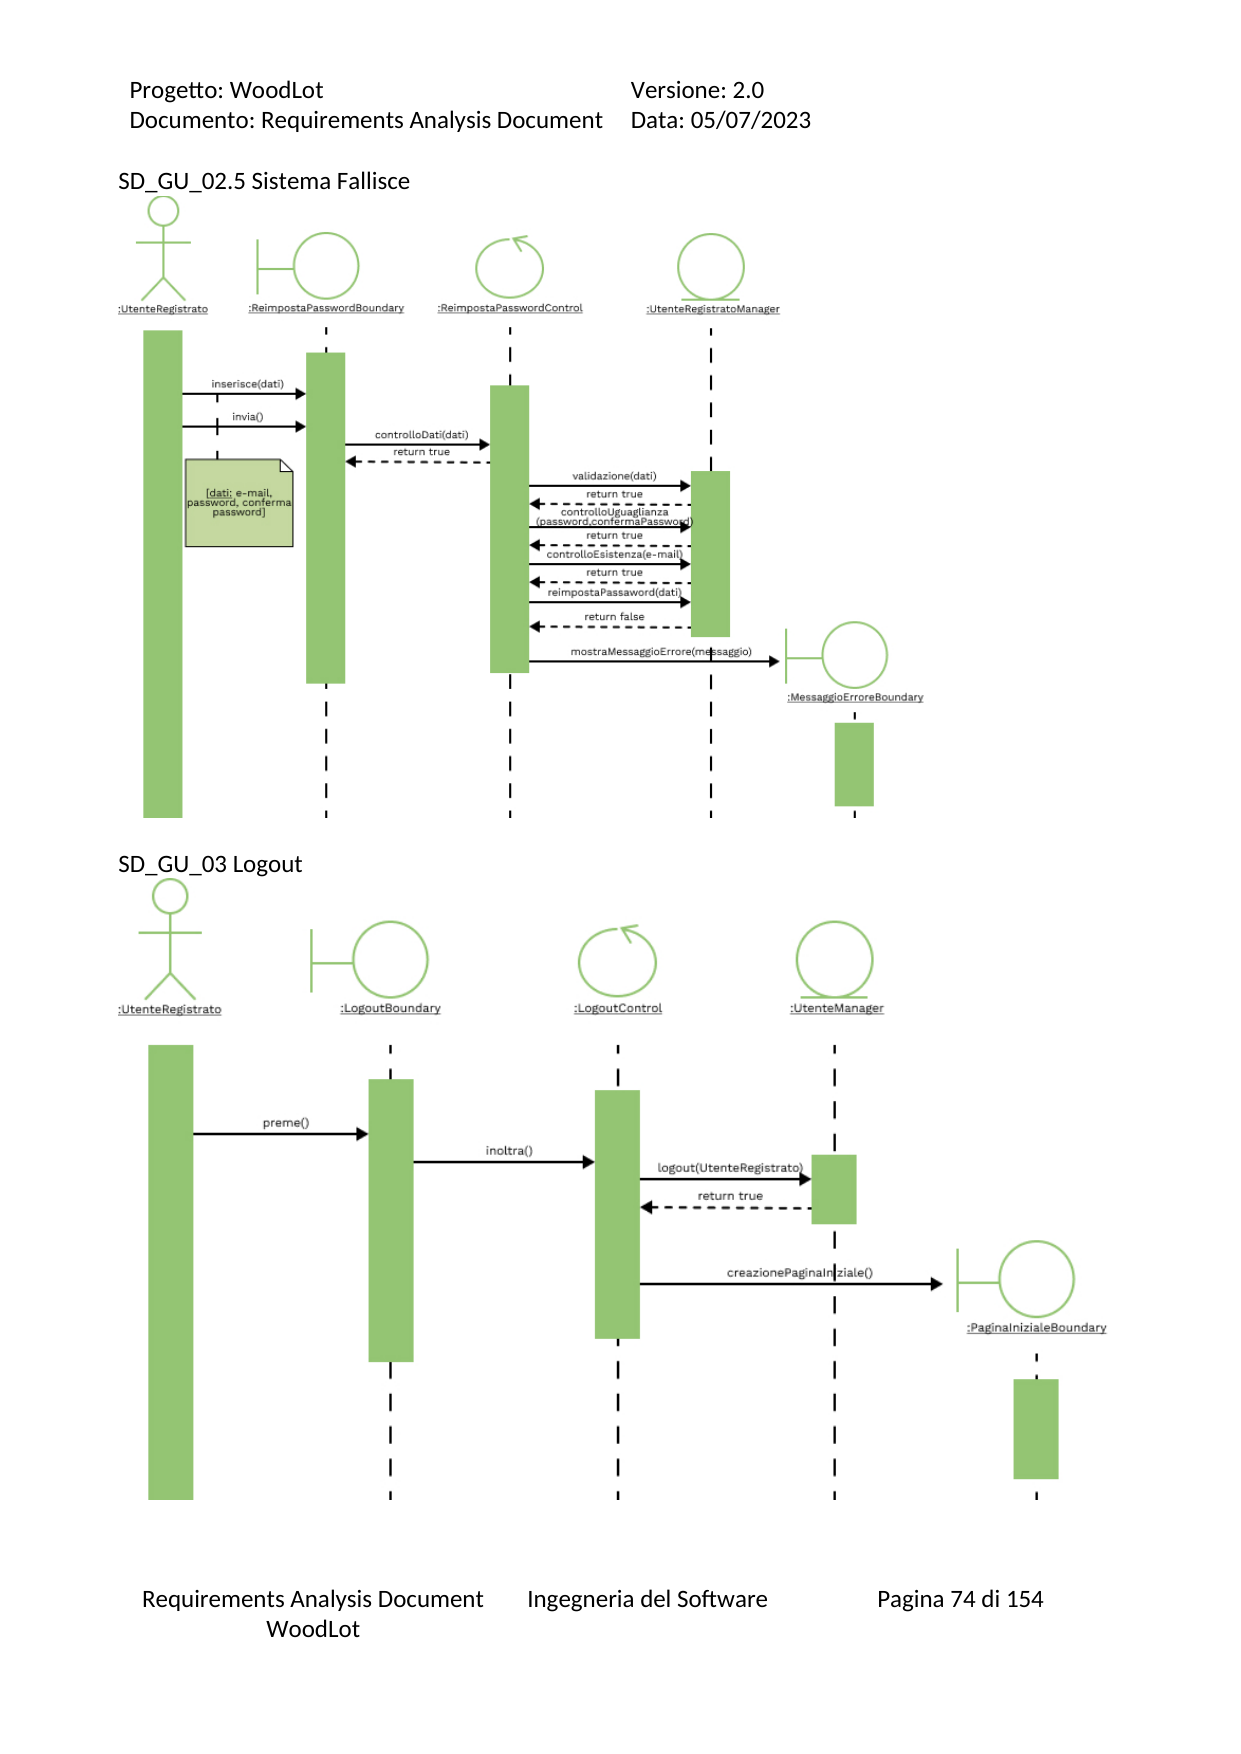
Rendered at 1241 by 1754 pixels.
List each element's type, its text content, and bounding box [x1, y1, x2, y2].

picture [118, 196, 932, 818]
picture [118, 878, 1122, 1500]
text SD_GU_03 Logout [118, 848, 1122, 878]
